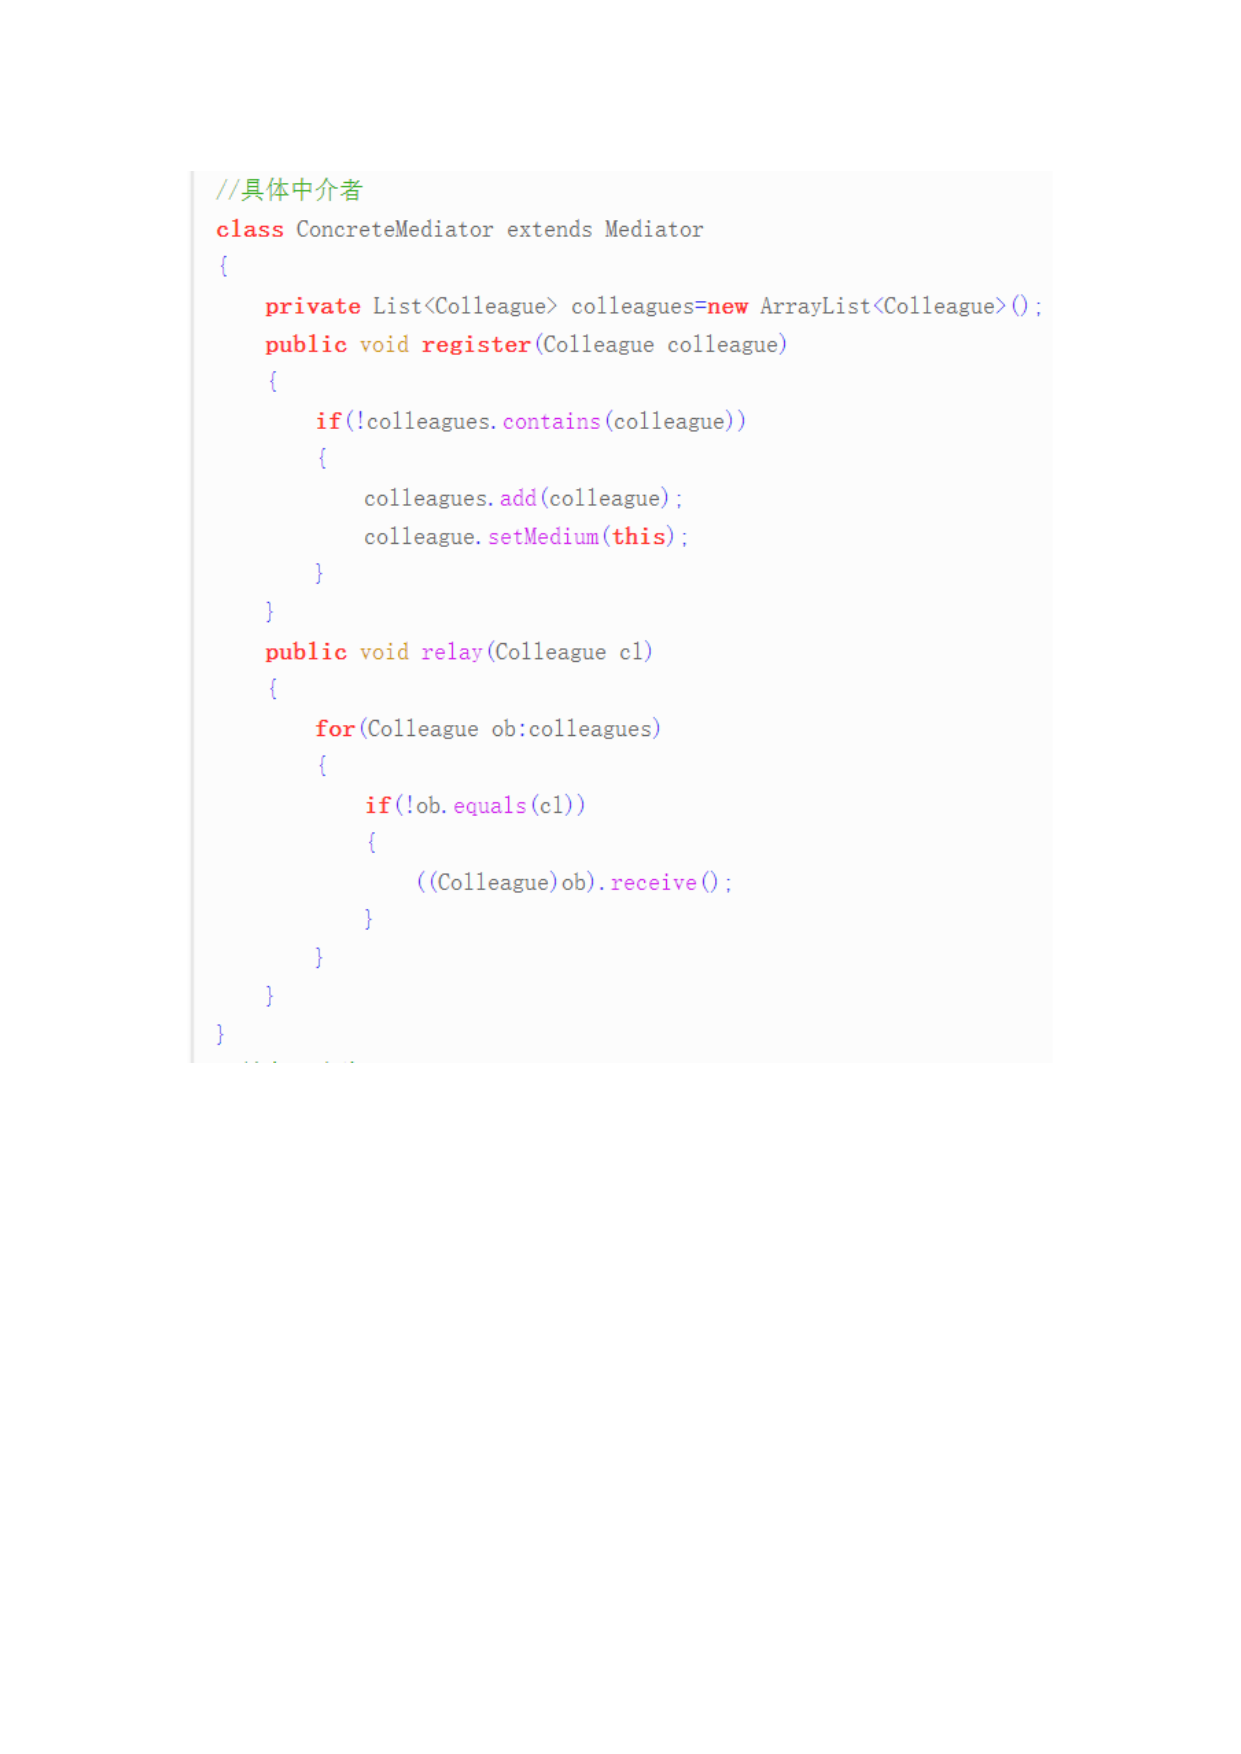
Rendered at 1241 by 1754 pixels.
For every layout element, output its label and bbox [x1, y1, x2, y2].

picture [187, 171, 1053, 1063]
